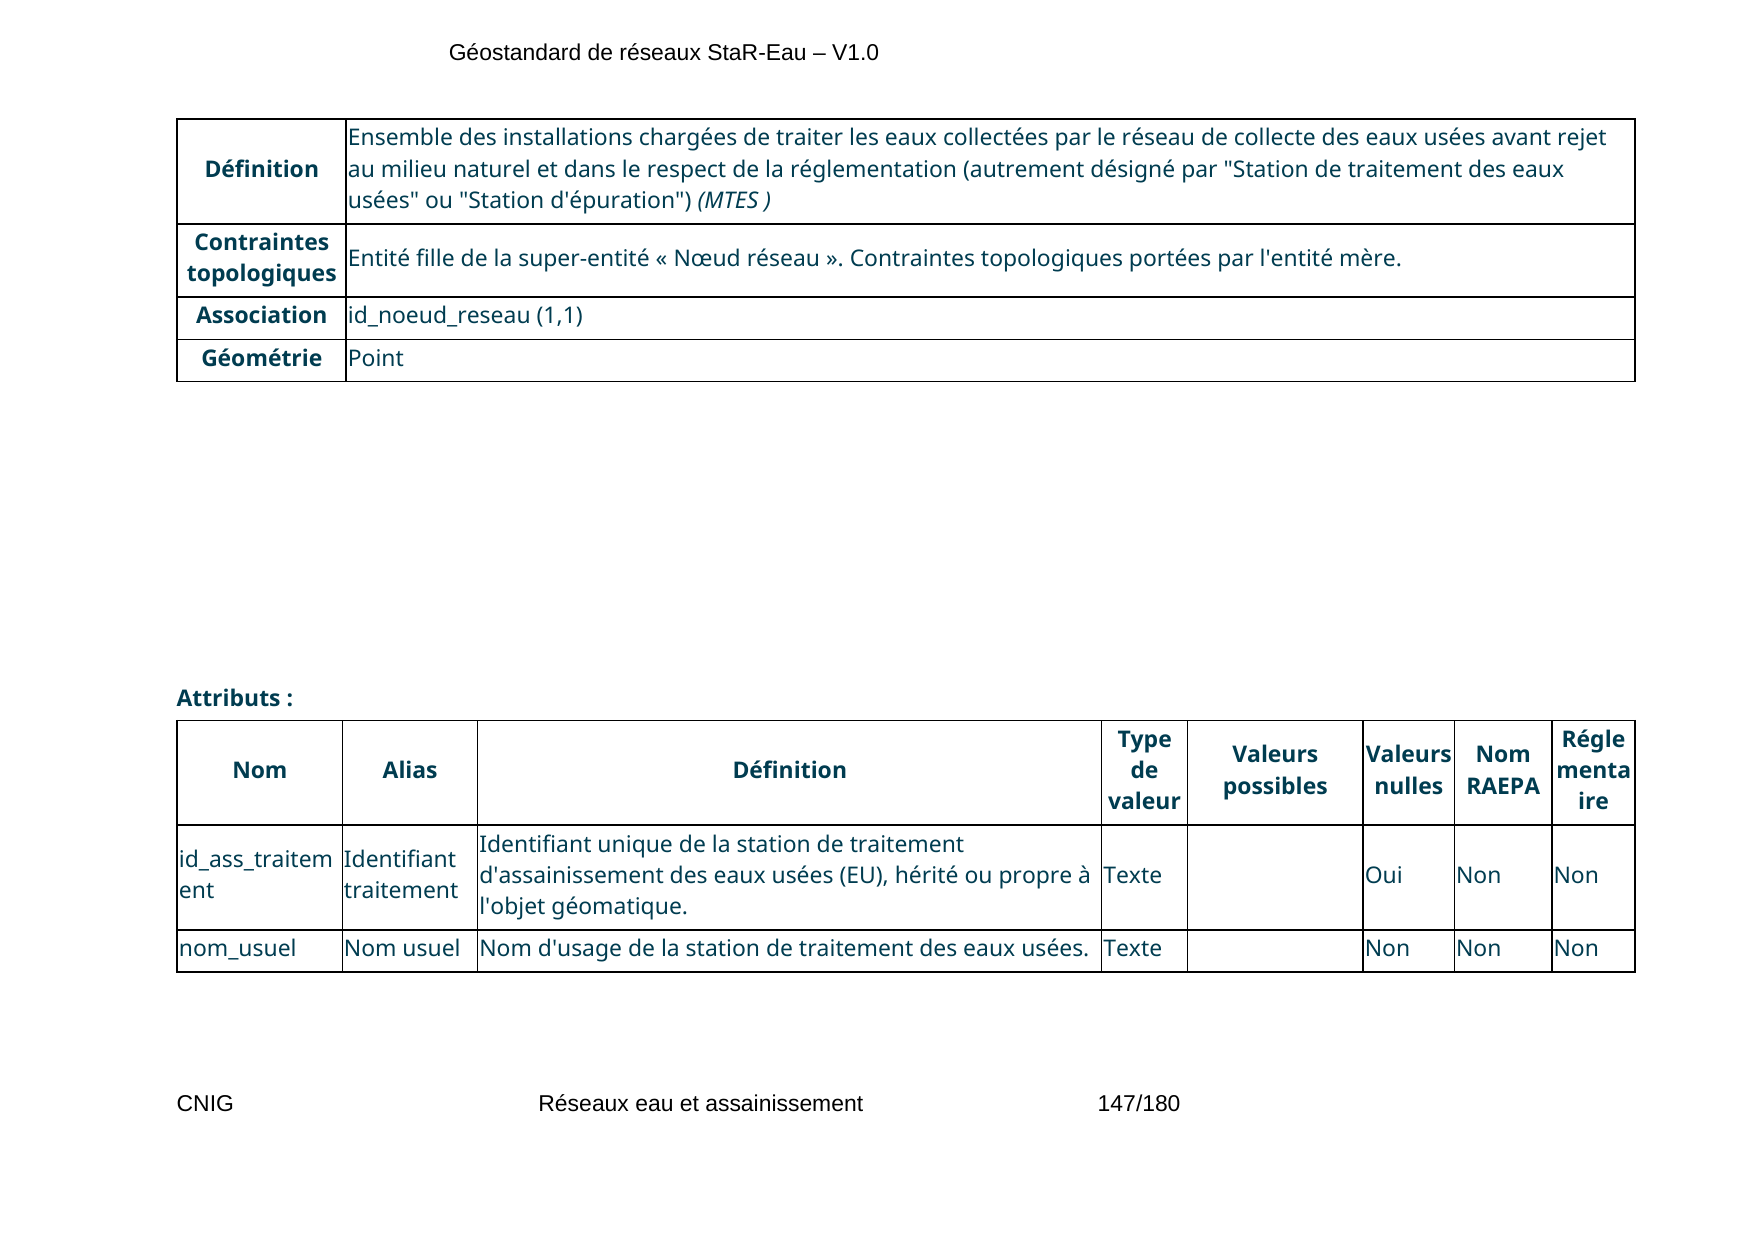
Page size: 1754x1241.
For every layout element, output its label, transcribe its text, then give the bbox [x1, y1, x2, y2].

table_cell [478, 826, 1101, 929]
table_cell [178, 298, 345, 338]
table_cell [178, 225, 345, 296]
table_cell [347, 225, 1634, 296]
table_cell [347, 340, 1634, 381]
text Attributs : [176, 682, 1636, 713]
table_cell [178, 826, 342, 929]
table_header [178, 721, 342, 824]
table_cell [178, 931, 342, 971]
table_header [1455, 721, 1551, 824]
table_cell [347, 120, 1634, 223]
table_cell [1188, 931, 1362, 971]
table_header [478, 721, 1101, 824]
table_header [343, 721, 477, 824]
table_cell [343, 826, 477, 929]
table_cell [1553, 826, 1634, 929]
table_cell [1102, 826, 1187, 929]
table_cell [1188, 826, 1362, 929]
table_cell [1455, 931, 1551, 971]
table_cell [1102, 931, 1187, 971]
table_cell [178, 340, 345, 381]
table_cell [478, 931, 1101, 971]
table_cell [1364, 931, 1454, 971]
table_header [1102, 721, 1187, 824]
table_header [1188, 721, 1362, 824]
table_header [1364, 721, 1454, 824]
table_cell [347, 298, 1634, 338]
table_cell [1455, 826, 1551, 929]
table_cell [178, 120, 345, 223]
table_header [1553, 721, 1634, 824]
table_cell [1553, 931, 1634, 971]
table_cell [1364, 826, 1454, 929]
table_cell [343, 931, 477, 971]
